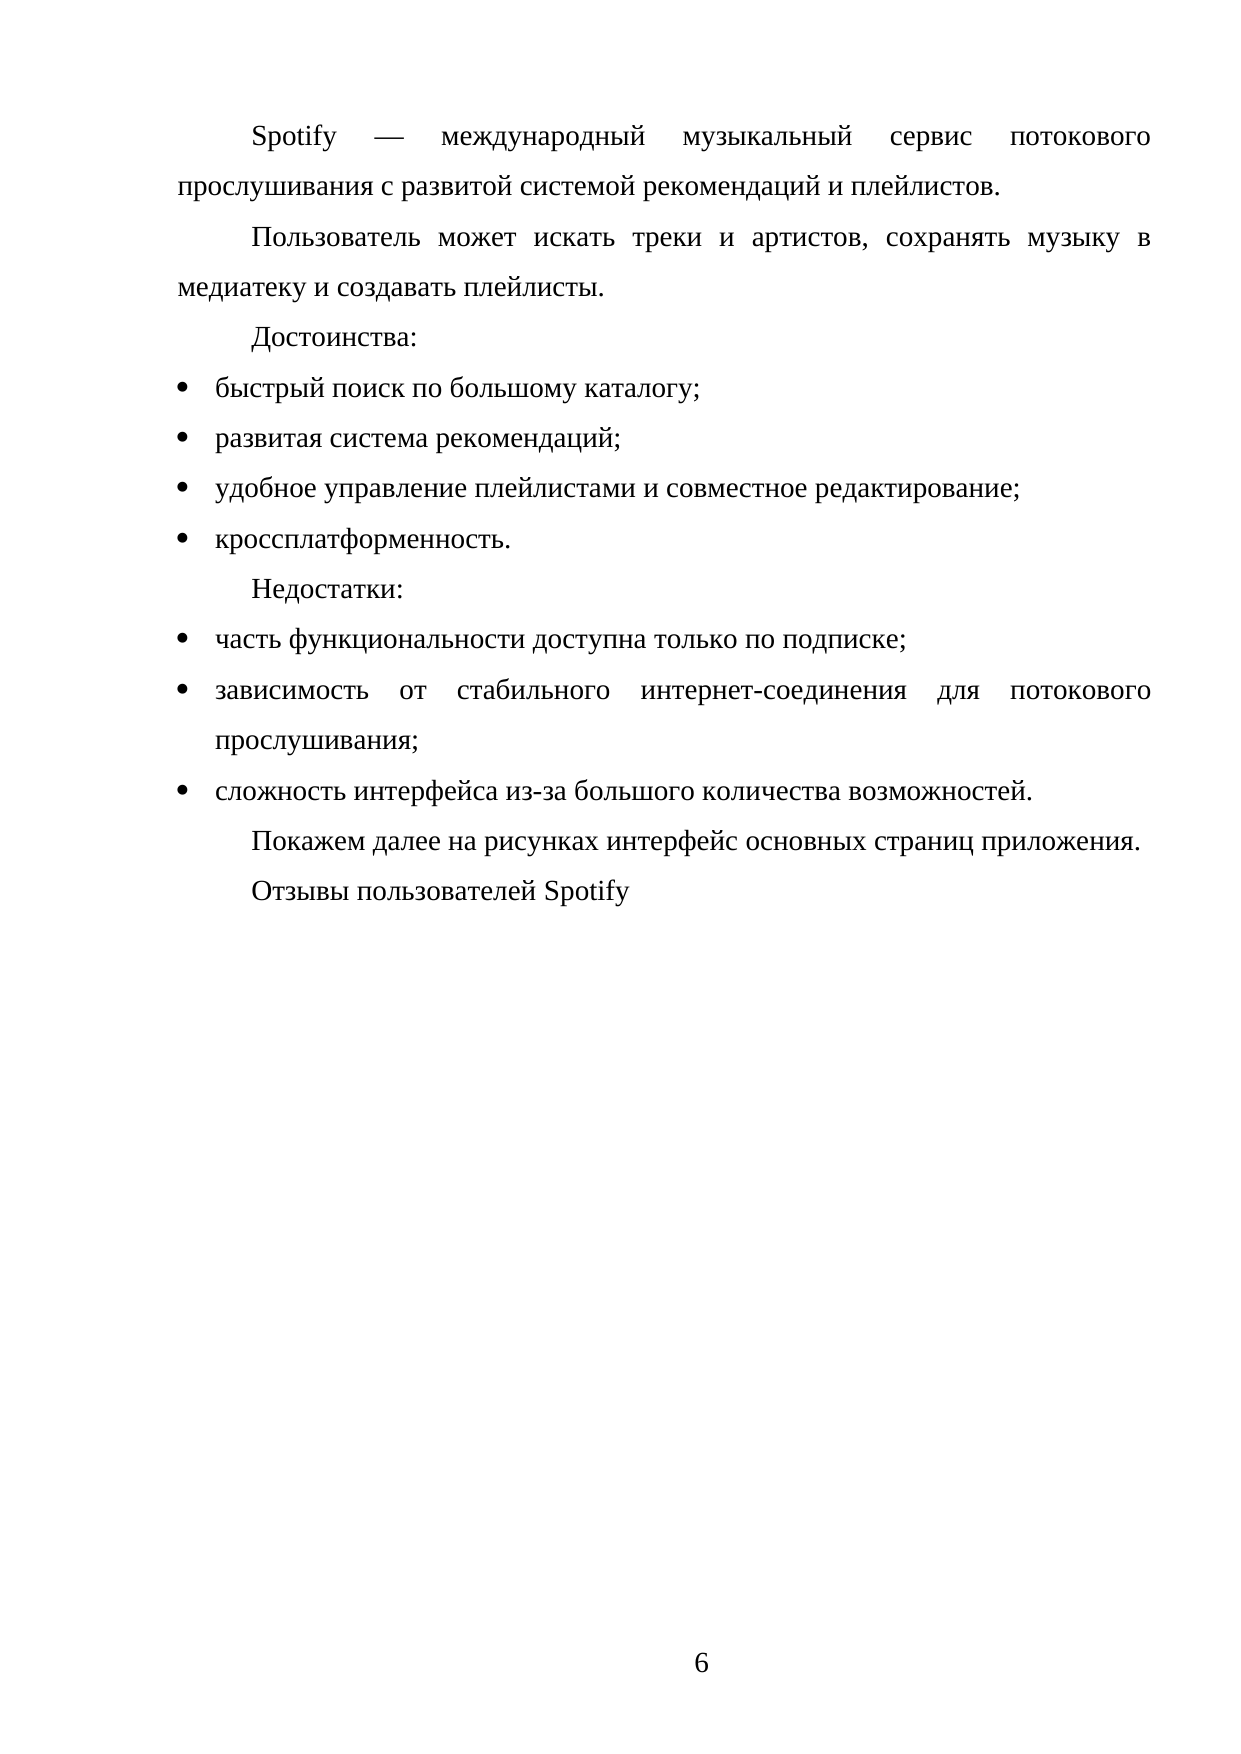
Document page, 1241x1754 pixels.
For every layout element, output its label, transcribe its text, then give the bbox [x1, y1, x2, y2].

text Достоинства: [177, 319, 1152, 353]
text Пользователь может искать треки и артистов, сохранять музыку в медиатеку и создавать плейлисты. [177, 219, 1152, 303]
text Отзывы пользователей Spotify [177, 873, 1152, 907]
text Spotify — международный музыкальный сервис потокового прослушивания с развитой системой рекомендаций и плейлистов. [177, 118, 1152, 202]
list часть функциональности доступна только по подписке; [177, 622, 1152, 655]
list быстрый поиск по большому каталогу; [177, 370, 1152, 403]
text Недостатки: [177, 571, 1152, 605]
list кроссплатформенность. [177, 521, 1152, 554]
list развитая система рекомендаций; [177, 420, 1152, 454]
list сложность интерфейса из-за большого количества возможностей. [177, 773, 1152, 806]
list зависимость от стабильного интернет-соединения для потокового прослушивания; [177, 672, 1152, 756]
text Покажем далее на рисунках интерфейс основных страниц приложения. [177, 823, 1152, 857]
list удобное управление плейлистами и совместное редактирование; [177, 471, 1152, 504]
